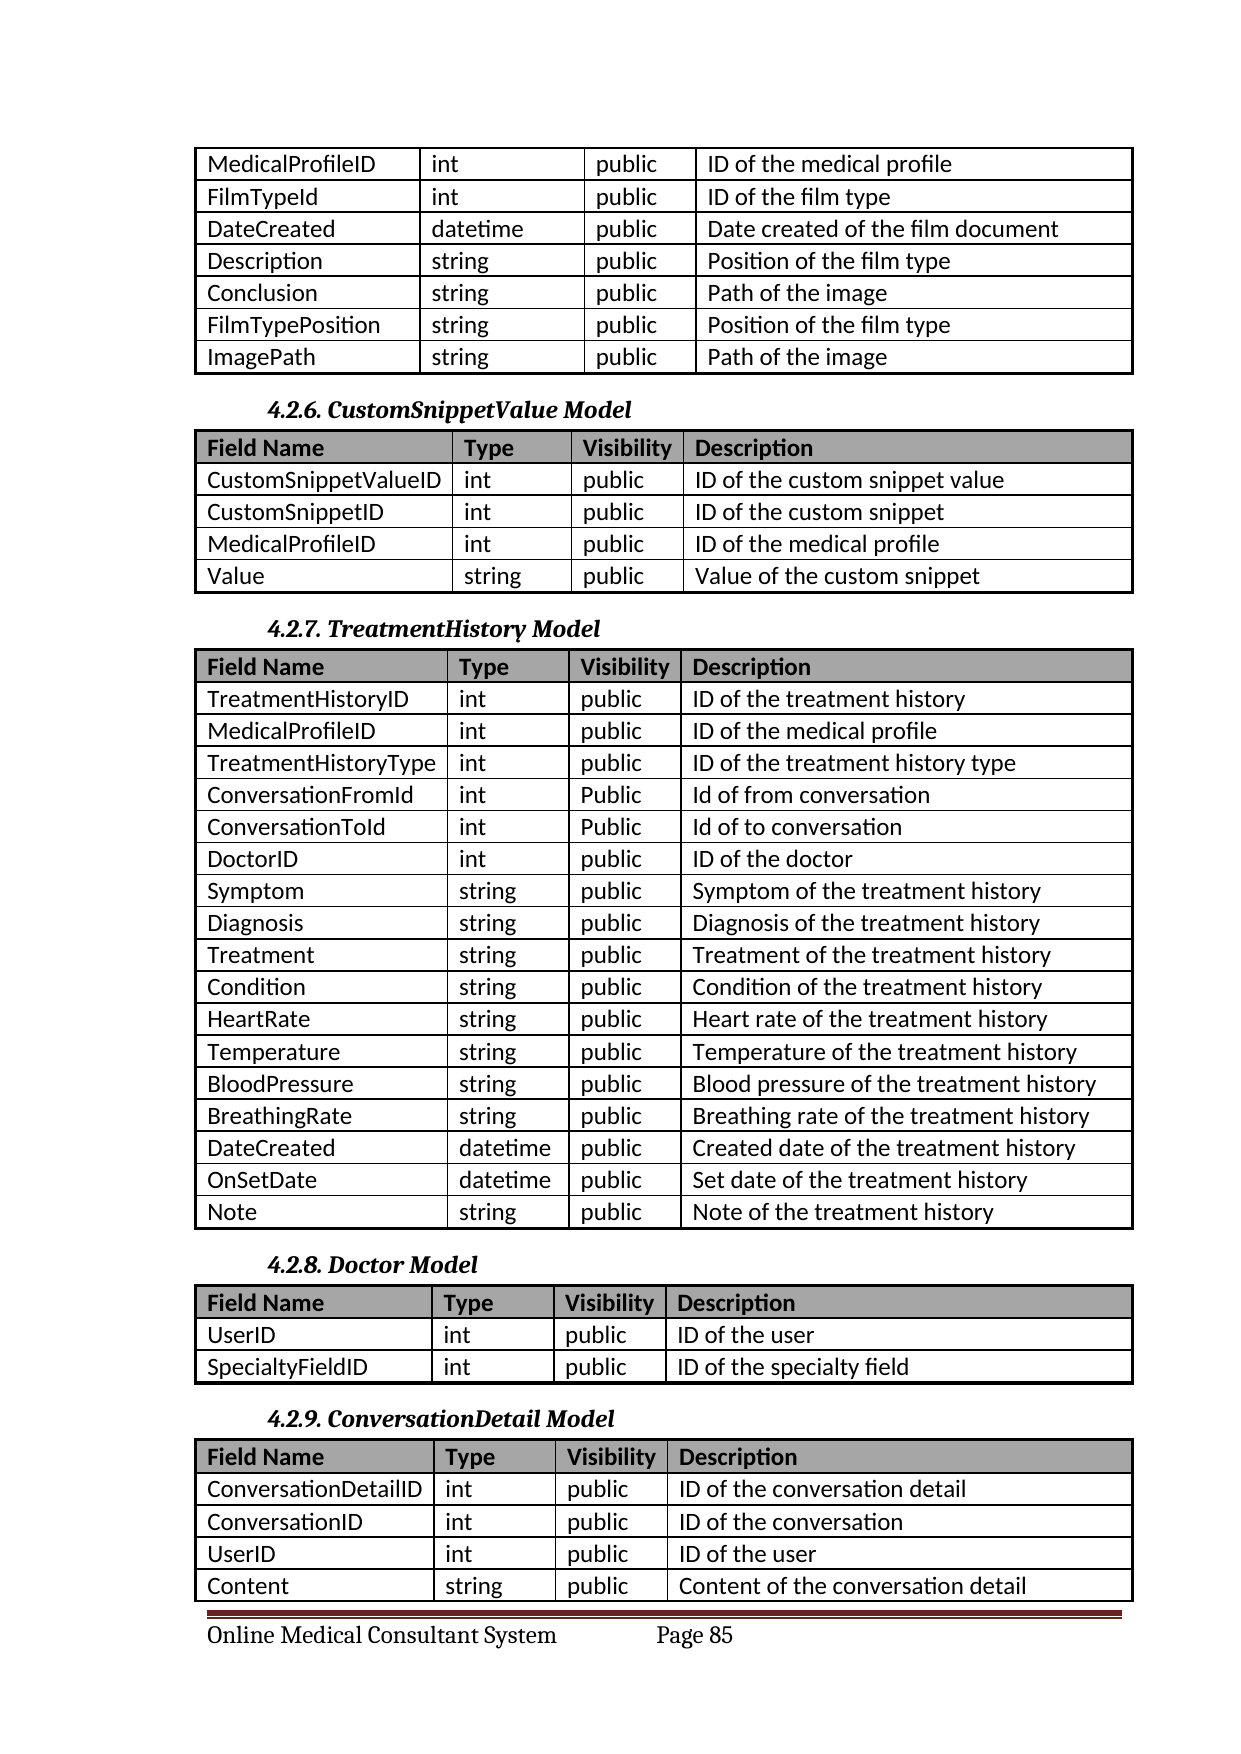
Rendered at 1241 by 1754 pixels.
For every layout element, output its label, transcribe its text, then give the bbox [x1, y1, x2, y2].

table_cell Public [570, 779, 680, 809]
table_cell int [448, 843, 568, 874]
table_cell public [570, 1004, 680, 1034]
table_cell ConversationID [197, 1506, 433, 1536]
table_cell int [435, 1474, 555, 1504]
table_cell Blood pressure of the treatment history [682, 1068, 1131, 1098]
table_cell DoctorID [197, 843, 447, 874]
table_cell ID of the medical profile [697, 149, 1131, 179]
table_cell string [448, 1100, 568, 1130]
table_cell int [448, 779, 568, 809]
table_cell public [585, 181, 695, 211]
table_cell OnSetDate [197, 1164, 447, 1194]
table_cell Treatment of the treatment history [682, 940, 1131, 970]
table_cell ID of the custom snippet value [684, 464, 1131, 494]
table_cell public [570, 907, 680, 938]
table_cell Value [197, 560, 452, 591]
table_cell public [570, 747, 680, 777]
table_cell Position of the film type [697, 245, 1131, 275]
table_cell Id of from conversation [682, 779, 1131, 809]
table_cell public [556, 1474, 667, 1504]
table_cell Date created of the film document [697, 213, 1131, 243]
table_cell CustomSnippetID [197, 496, 452, 526]
table_cell Heart rate of the treatment history [682, 1004, 1131, 1034]
table_cell Symptom of the treatment history [682, 875, 1131, 906]
table_cell ID of the conversation [668, 1506, 1131, 1536]
table_cell int [448, 811, 568, 842]
table_cell Diagnosis [197, 907, 447, 938]
table_cell public [570, 1164, 680, 1194]
table_cell string [421, 341, 584, 372]
table_cell Public [570, 811, 680, 842]
table_cell string [448, 1196, 568, 1227]
table_cell public [585, 245, 695, 275]
table_cell Note [197, 1196, 447, 1227]
table_cell Conclusion [197, 277, 419, 307]
table_cell public [555, 1319, 665, 1349]
table_cell ID of the doctor [682, 843, 1131, 874]
table_cell ConversationFromId [197, 779, 447, 809]
table_cell Condition [197, 972, 447, 1002]
table_cell string [435, 1570, 555, 1600]
table_cell public [570, 875, 680, 906]
table_cell ID of the user [668, 1538, 1131, 1568]
table_cell ID of the user [667, 1319, 1131, 1349]
table_cell DateCreated [197, 1132, 447, 1162]
table_cell CustomSnippetValueID [197, 464, 452, 494]
table_cell MedicalProfileID [197, 715, 447, 745]
table_header Field Name [197, 1287, 431, 1317]
table_cell Path of the image [697, 277, 1131, 307]
table_cell public [556, 1570, 667, 1600]
table_cell Condition of the treatment history [682, 972, 1131, 1002]
table_cell string [421, 245, 584, 275]
table_cell string [448, 972, 568, 1002]
table_cell Content [197, 1570, 433, 1600]
table_cell int [448, 715, 568, 745]
table_cell int [421, 149, 584, 179]
table_cell public [570, 972, 680, 1002]
table_cell Diagnosis of the treatment history [682, 907, 1131, 938]
subtitle TreatmentHistory Model [267, 614, 1122, 643]
table_cell public [572, 464, 683, 494]
table_header Field Name [197, 651, 447, 681]
table_cell public [572, 528, 683, 558]
table_cell int [453, 496, 571, 526]
table_cell public [570, 1196, 680, 1227]
table_cell int [448, 747, 568, 777]
table_cell ID of the specialty field [667, 1351, 1131, 1381]
table_cell Id of to conversation [682, 811, 1131, 842]
table_cell UserID [197, 1538, 433, 1568]
table_cell string [448, 875, 568, 906]
table_cell public [570, 1100, 680, 1130]
table_header Type [435, 1441, 555, 1472]
table_cell string [421, 309, 584, 339]
table_header Description [684, 432, 1131, 462]
table_cell int [433, 1319, 553, 1349]
table_cell datetime [421, 213, 584, 243]
table_cell ID of the film type [697, 181, 1131, 211]
table_cell ID of the treatment history [682, 683, 1131, 713]
table_cell DateCreated [197, 213, 419, 243]
table_cell Description [197, 245, 419, 275]
table_cell int [453, 528, 571, 558]
table_cell int [421, 181, 584, 211]
table_cell ID of the custom snippet [684, 496, 1131, 526]
table_cell public [570, 843, 680, 874]
table_cell public [585, 309, 695, 339]
table_cell public [570, 715, 680, 745]
table_header Description [667, 1287, 1131, 1317]
table_cell Breathing rate of the treatment history [682, 1100, 1131, 1130]
table_cell public [556, 1538, 667, 1568]
table_cell HeartRate [197, 1004, 447, 1034]
table_cell public [585, 149, 695, 179]
table_cell SpecialtyFieldID [197, 1351, 431, 1381]
table_cell Value of the custom snippet [684, 560, 1131, 591]
table_cell Temperature [197, 1036, 447, 1066]
table_cell Symptom [197, 875, 447, 906]
table_cell public [572, 496, 683, 526]
table_header Type [448, 651, 568, 681]
table_cell public [570, 1036, 680, 1066]
table_cell string [453, 560, 571, 591]
table_cell public [585, 213, 695, 243]
table_cell public [556, 1506, 667, 1536]
table_header Description [682, 651, 1131, 681]
table_cell BloodPressure [197, 1068, 447, 1098]
table_cell Content of the conversation detail [668, 1570, 1131, 1600]
subtitle Doctor Model [267, 1251, 1122, 1279]
table_header Type [433, 1287, 553, 1317]
table_cell int [435, 1538, 555, 1568]
table_cell Note of the treatment history [682, 1196, 1131, 1227]
table_header Field Name [197, 432, 452, 462]
table_cell FilmTypeId [197, 181, 419, 211]
table_cell public [570, 1068, 680, 1098]
table_cell public [570, 1132, 680, 1162]
table_cell MedicalProfileID [197, 149, 419, 179]
table_header Type [453, 432, 571, 462]
table_cell datetime [448, 1164, 568, 1194]
table_cell public [570, 940, 680, 970]
table_cell int [453, 464, 571, 494]
table_cell UserID [197, 1319, 431, 1349]
table_cell ConversationDetailID [197, 1474, 433, 1504]
table_cell ID of the treatment history type [682, 747, 1131, 777]
table_cell Set date of the treatment history [682, 1164, 1131, 1194]
table_cell public [555, 1351, 665, 1381]
table_header Visibility [570, 651, 680, 681]
table_cell TreatmentHistoryType [197, 747, 447, 777]
table_cell Position of the film type [697, 309, 1131, 339]
table_cell Created date of the treatment history [682, 1132, 1131, 1162]
table_cell public [570, 683, 680, 713]
table_header Description [668, 1441, 1131, 1472]
table_cell public [585, 341, 695, 372]
table_cell Treatment [197, 940, 447, 970]
table_cell public [572, 560, 683, 591]
table_cell TreatmentHistoryID [197, 683, 447, 713]
table_cell string [448, 907, 568, 938]
table_cell BreathingRate [197, 1100, 447, 1130]
table_cell int [448, 683, 568, 713]
table_cell string [448, 940, 568, 970]
table_cell datetime [448, 1132, 568, 1162]
table_cell ID of the conversation detail [668, 1474, 1131, 1504]
table_header Visibility [556, 1441, 667, 1472]
subtitle ConversationDetail Model [267, 1405, 1122, 1434]
table_cell string [448, 1068, 568, 1098]
table_cell ID of the medical profile [682, 715, 1131, 745]
table_cell ID of the medical profile [684, 528, 1131, 558]
table_header Visibility [555, 1287, 665, 1317]
table_cell string [448, 1036, 568, 1066]
table_header Field Name [197, 1441, 433, 1472]
table_cell FilmTypePosition [197, 309, 419, 339]
table_cell MedicalProfileID [197, 528, 452, 558]
table_cell Path of the image [697, 341, 1131, 372]
table_cell int [433, 1351, 553, 1381]
table_header Visibility [572, 432, 683, 462]
table_cell string [448, 1004, 568, 1034]
table_cell int [435, 1506, 555, 1536]
table_cell string [421, 277, 584, 307]
table_cell ConversationToId [197, 811, 447, 842]
table_cell ImagePath [197, 341, 419, 372]
subtitle CustomSnippetValue Model [267, 396, 1122, 424]
table_cell public [585, 277, 695, 307]
table_cell Temperature of the treatment history [682, 1036, 1131, 1066]
